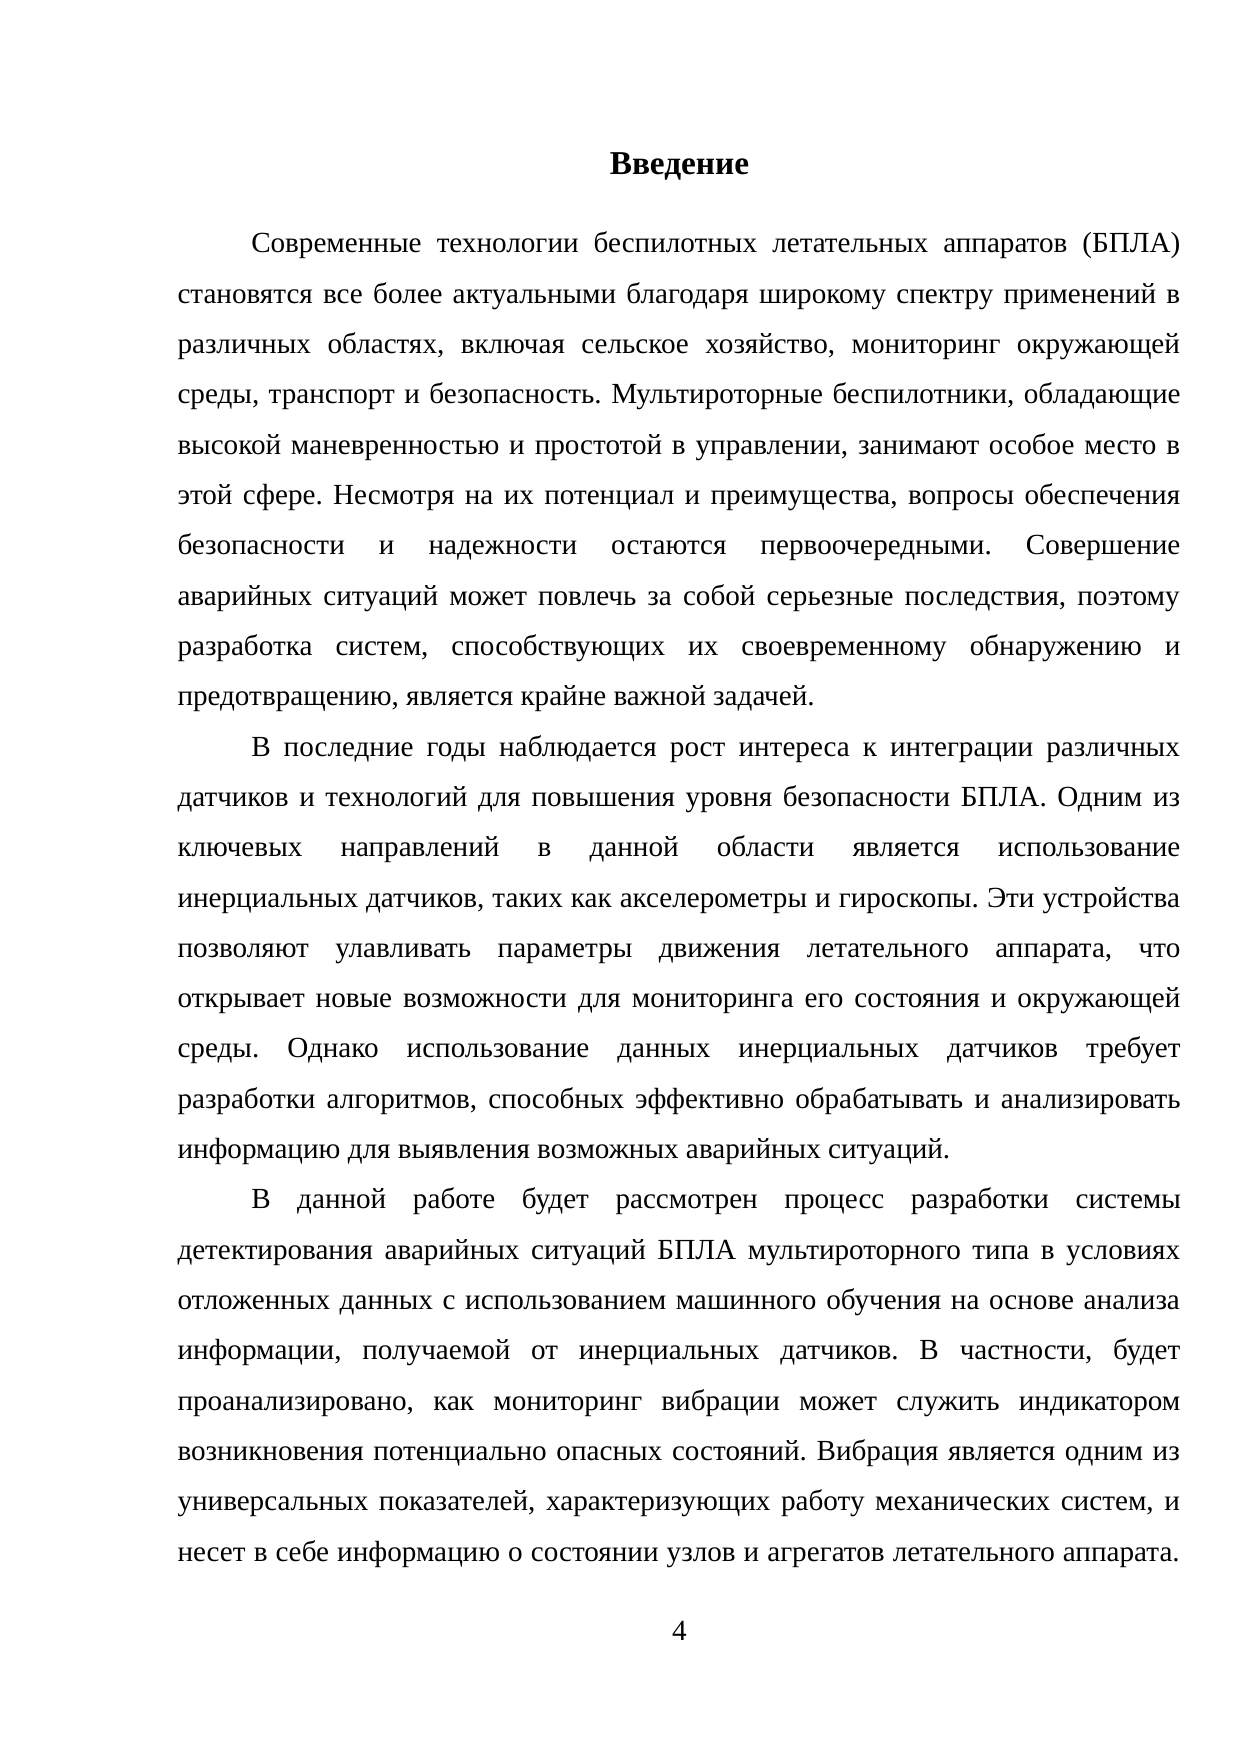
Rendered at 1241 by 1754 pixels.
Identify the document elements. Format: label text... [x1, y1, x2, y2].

text В последние годы наблюдается рост интереса к интеграции различных датчиков и технологий для повышения уровня безопасности БПЛА. Одним из ключевых направлений в данной области является использование инерциальных датчиков, таких как акселерометры и гироскопы. Эти устройства позволяют улавливать параметры движения летательного аппарата, что открывает новые возможности для мониторинга его состояния и окружающей среды. Однако использование данных инерциальных датчиков требует разработки алгоритмов, способных эффективно обрабатывать и анализировать информацию для выявления возможных аварийных ситуаций. [177, 729, 1181, 1165]
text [177, 1182, 1181, 1567]
text Современные технологии беспилотных летательных аппаратов (БПЛА) становятся все более актуальными благодаря широкому спектру применений в различных областях, включая сельское хозяйство, мониторинг окружающей среды, транспорт и безопасность. Мультироторные беспилотники, обладающие высокой маневренностью и простотой в управлении, занимают особое место в этой сфере. Несмотря на их потенциал и преимущества, вопросы обеспечения безопасности и надежности остаются первоочередными. Совершение аварийных ситуаций может повлечь за собой серьезные последствия, поэтому разработка систем, способствующих их своевременному обнаружению и предотвращению, является крайне важной задачей. [177, 226, 1181, 712]
title Введение [177, 143, 1181, 181]
